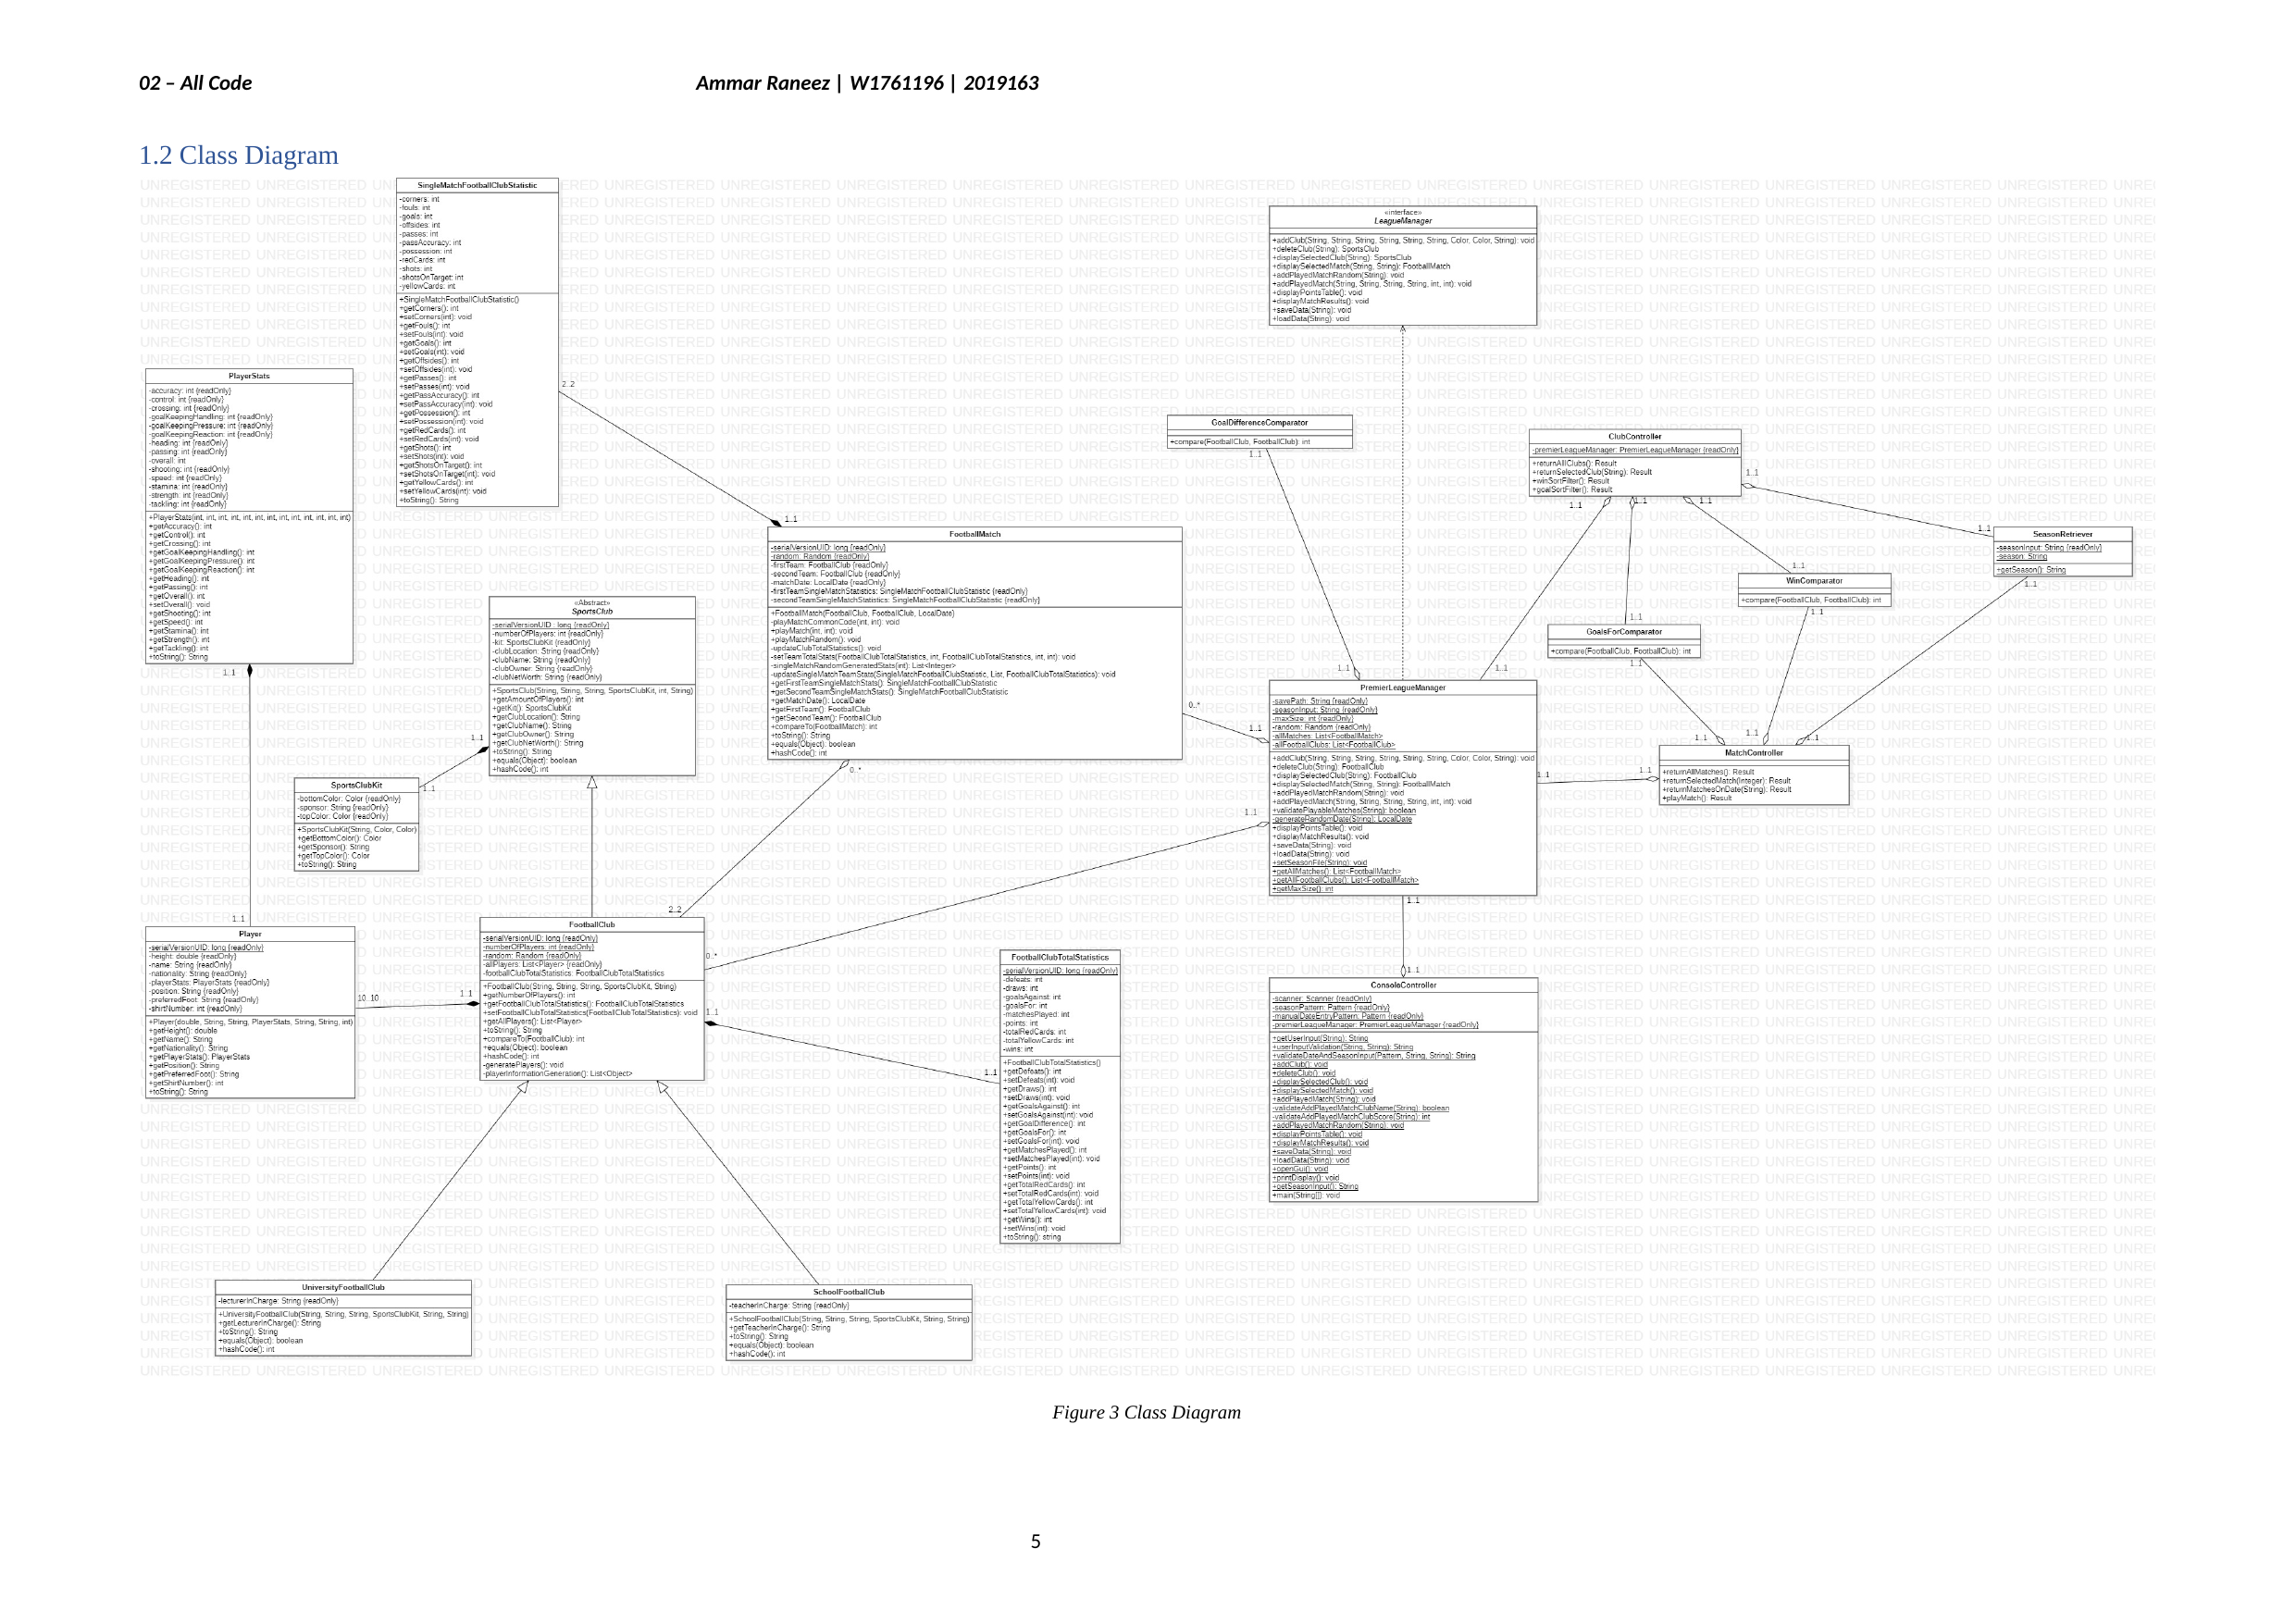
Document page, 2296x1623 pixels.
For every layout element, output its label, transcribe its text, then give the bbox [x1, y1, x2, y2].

text Figure 3 Class Diagram [139, 1401, 2156, 1423]
subtitle Class Diagram [139, 139, 2156, 169]
picture [140, 172, 2155, 1383]
